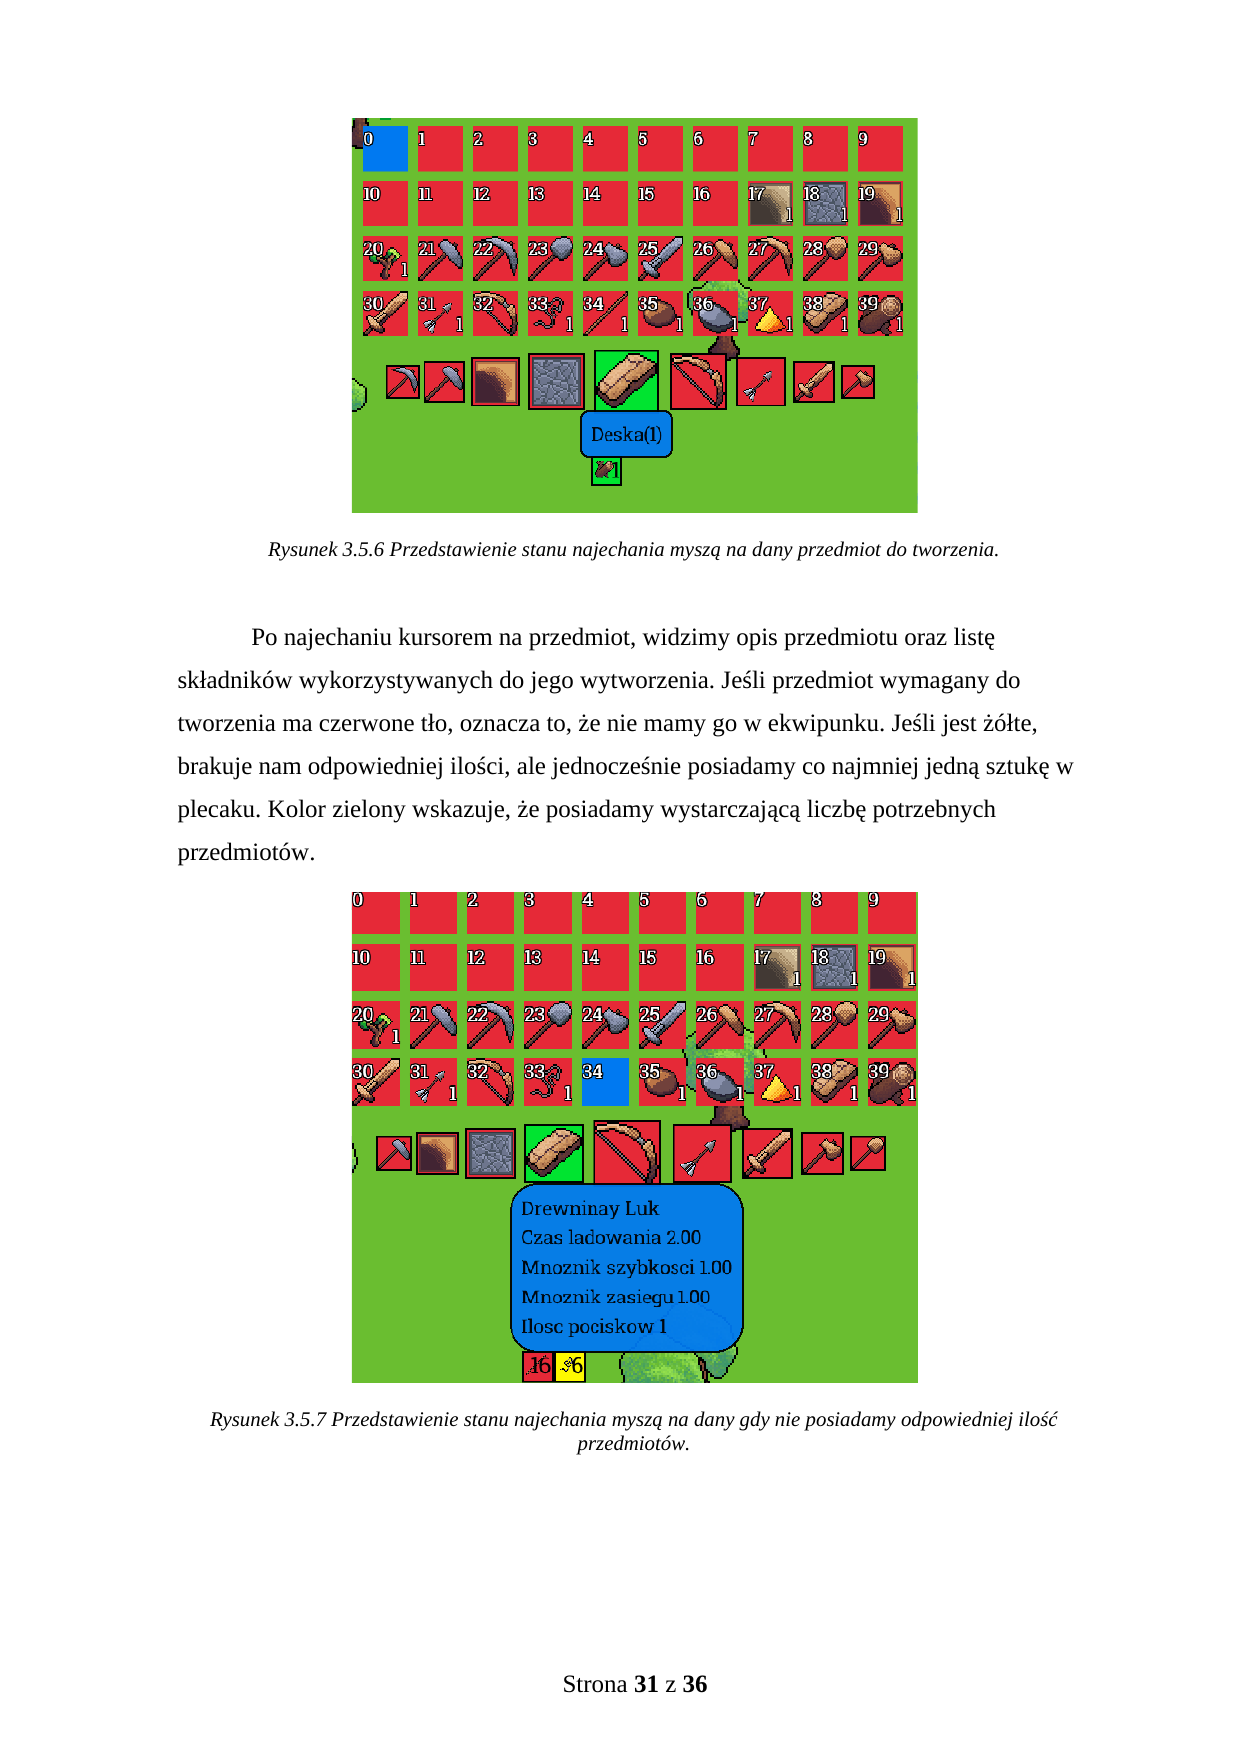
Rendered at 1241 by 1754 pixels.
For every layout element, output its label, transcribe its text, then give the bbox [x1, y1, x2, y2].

subtitle Po najechaniu kursorem na przedmiot, widzimy opis przedmiotu oraz listę składników wykorzystywanych do jego wytworzenia. Jeśli przedmiot wymagany do tworzenia ma czerwone tło, oznacza to, że nie mamy go w ekwipunku. Jeśli jest żółte, brakuje nam odpowiedniej ilości, ale jednocześnie posiadamy co najmniej jedną sztukę w plecaku. Kolor zielony wskazuje, że posiadamy wystarczającą liczbę potrzebnych przedmiotów. [177, 622, 1092, 866]
text Rysunek 3.5.6 Przedstawienie stanu najechania myszą na dany przedmiot do tworzenia. [177, 537, 1092, 561]
picture [351, 892, 918, 1383]
text Rysunek 3.5.7 Przedstawienie stanu najechania myszą na dany gdy nie posiadamy odpowiedniej ilość przedmiotów. [177, 1407, 1092, 1455]
picture [351, 118, 918, 513]
